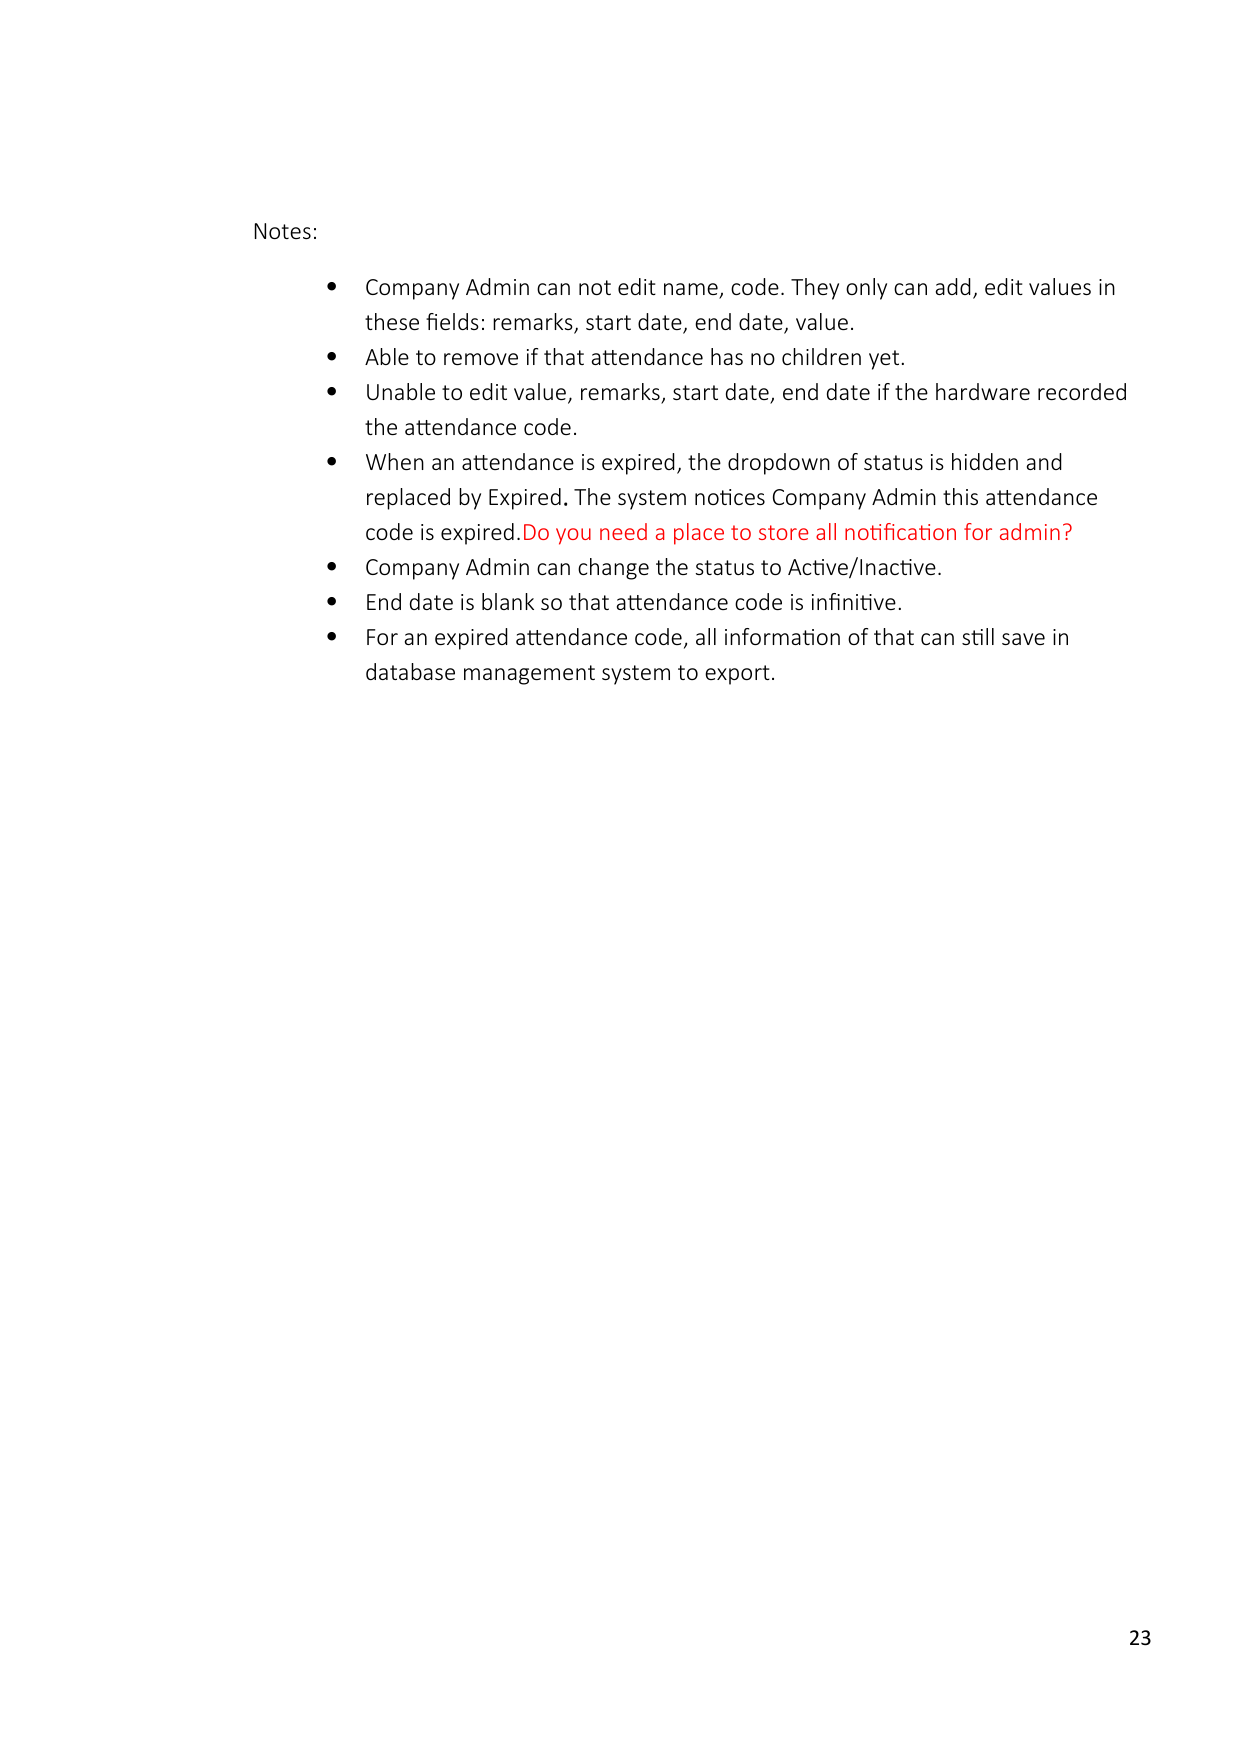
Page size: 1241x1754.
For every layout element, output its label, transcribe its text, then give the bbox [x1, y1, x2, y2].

list End date is blank so that attendance code is infinitive. [327, 586, 1152, 616]
text Notes: [252, 215, 1152, 246]
list Able to remove if that attendance has no children yet. [327, 341, 1152, 371]
list Unable to edit value, remarks, start date, end date if the hardware recorded the attendance code. [327, 376, 1152, 441]
list Company Admin can not edit name, code. They only can add, edit values in these fields: remarks, start date, end date, value. [327, 271, 1152, 336]
list When an attendance is expired, the dropdown of status is hidden and replaced by Expired. The system notices Company Admin this attendance code is expired.Do you need a place to store all notification for admin? [327, 446, 1152, 546]
list For an expired attendance code, all information of that can still save in database management system to export. [327, 621, 1152, 686]
list Company Admin can change the status to Active/Inactive. [327, 551, 1152, 581]
